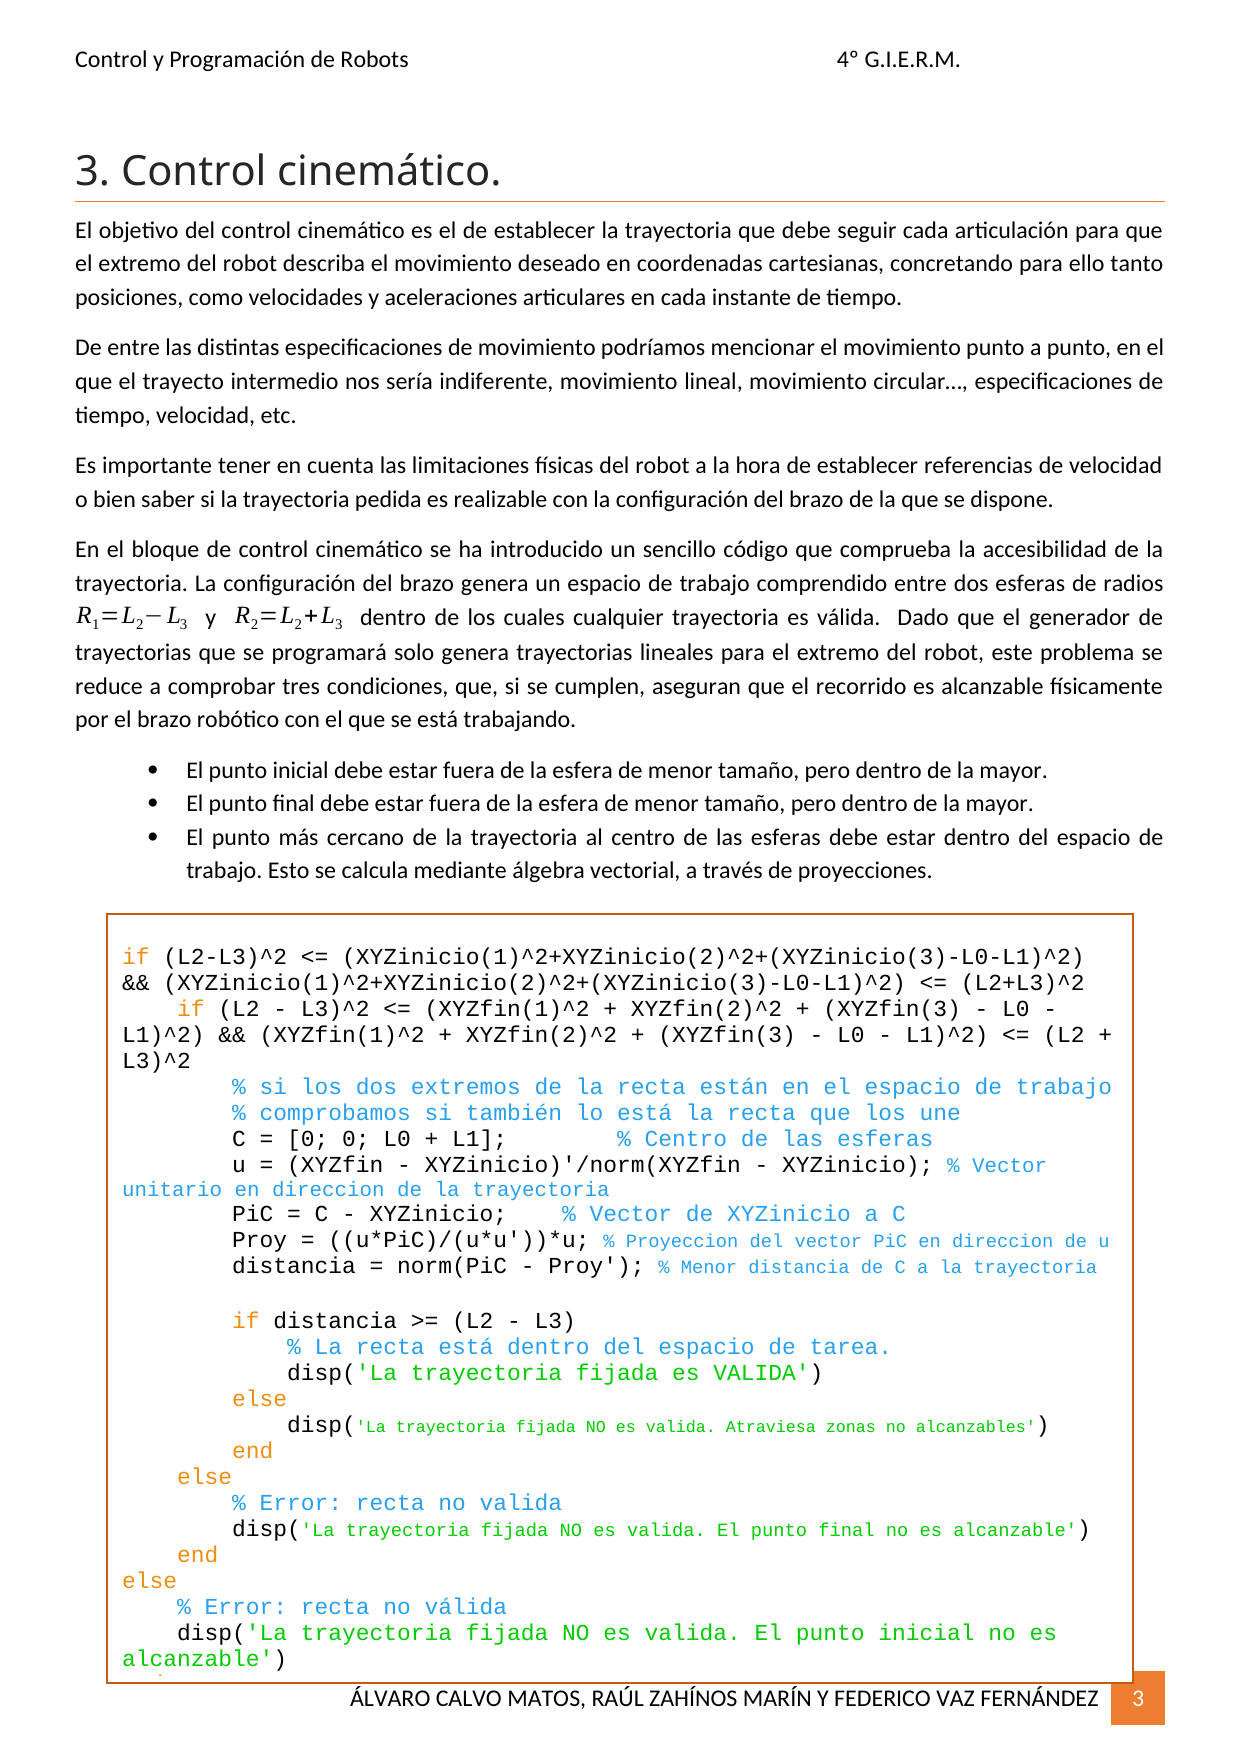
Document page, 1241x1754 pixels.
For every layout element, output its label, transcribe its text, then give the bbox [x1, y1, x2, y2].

text De entre las distintas especificaciones de movimiento podríamos mencionar el movimiento punto a punto, en el que el trayecto intermedio nos sería indiferente, movimiento lineal, movimiento circular…, especificaciones de tiempo, velocidad, etc. [75, 332, 1165, 429]
text El objetivo del control cinemático es el de establecer la trayectoria que debe seguir cada articulación para que el extremo del robot describa el movimiento deseado en coordenadas cartesianas, concretando para ello tanto posiciones, como velocidades y aceleraciones articulares en cada instante de tiempo. [75, 215, 1165, 311]
list El punto inicial debe estar fuera de la esfera de menor tamaño, pero dentro de la mayor. [148, 755, 1165, 784]
subtitle 3. Control cinemático. [75, 140, 1165, 201]
text En el bloque de control cinemático se ha introducido un sencillo código que comprueba la accesibilidad de la trayectoria. La configuración del brazo genera un espacio de trabajo comprendido entre dos esferas de radios y dentro de los cuales cualquier trayectoria es válida. Dado que el generador de trayectorias que se programará solo genera trayectorias lineales para el extremo del robot, este problema se reduce a comprobar tres condiciones, que, si se cumplen, aseguran que el recorrido es alcanzable físicamente por el brazo robótico con el que se está trabajando. [75, 534, 1165, 734]
list El punto final debe estar fuera de la esfera de menor tamaño, pero dentro de la mayor. [148, 788, 1165, 818]
text Es importante tener en cuenta las limitaciones físicas del robot a la hora de establecer referencias de velocidad o bien saber si la trayectoria pedida es realizable con la configuración del brazo de la que se dispone. [75, 450, 1165, 513]
list El punto más cercano de la trayectoria al centro de las esferas debe estar dentro del espacio de trabajo. Esto se calcula mediante álgebra vectorial, a través de proyecciones. [148, 822, 1165, 885]
